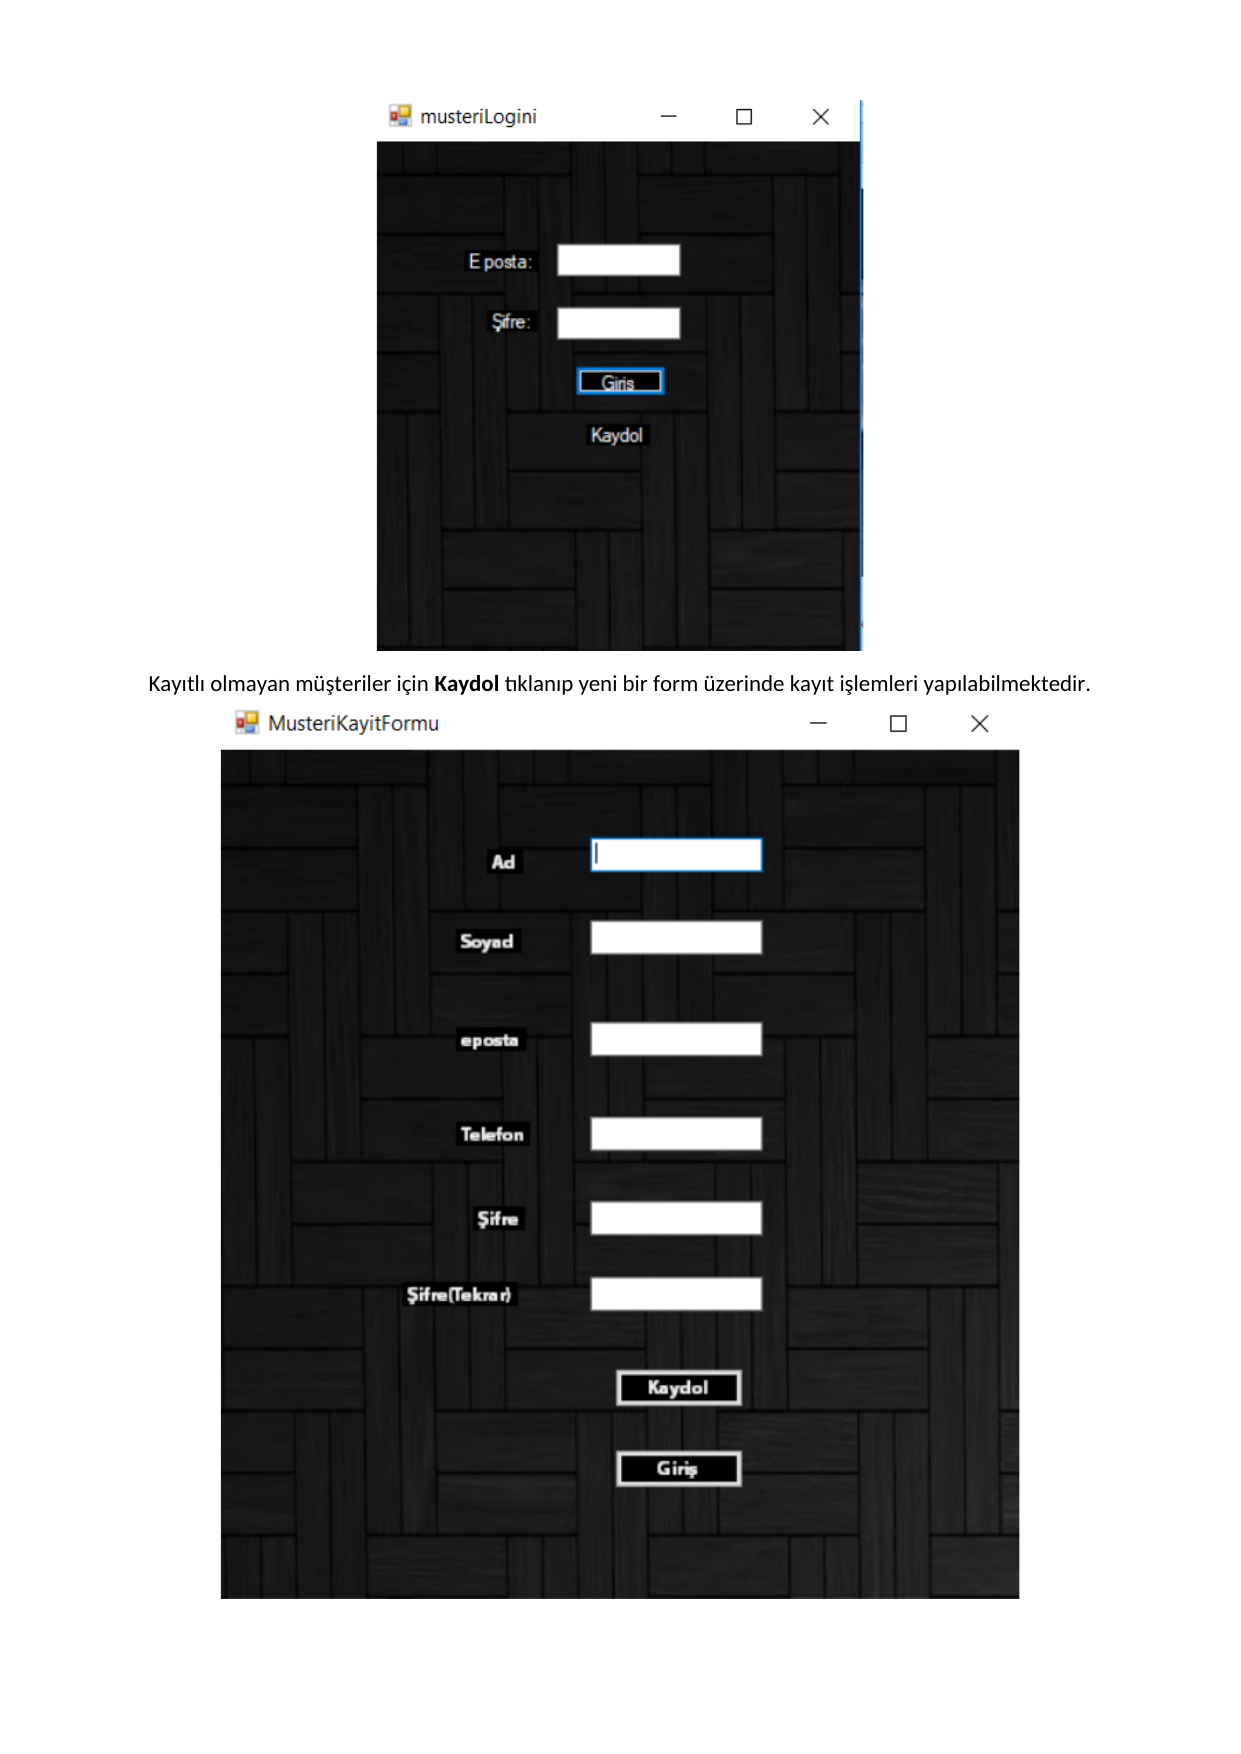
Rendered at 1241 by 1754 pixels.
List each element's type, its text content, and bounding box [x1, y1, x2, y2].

picture [376, 100, 864, 651]
picture [220, 699, 1020, 1599]
